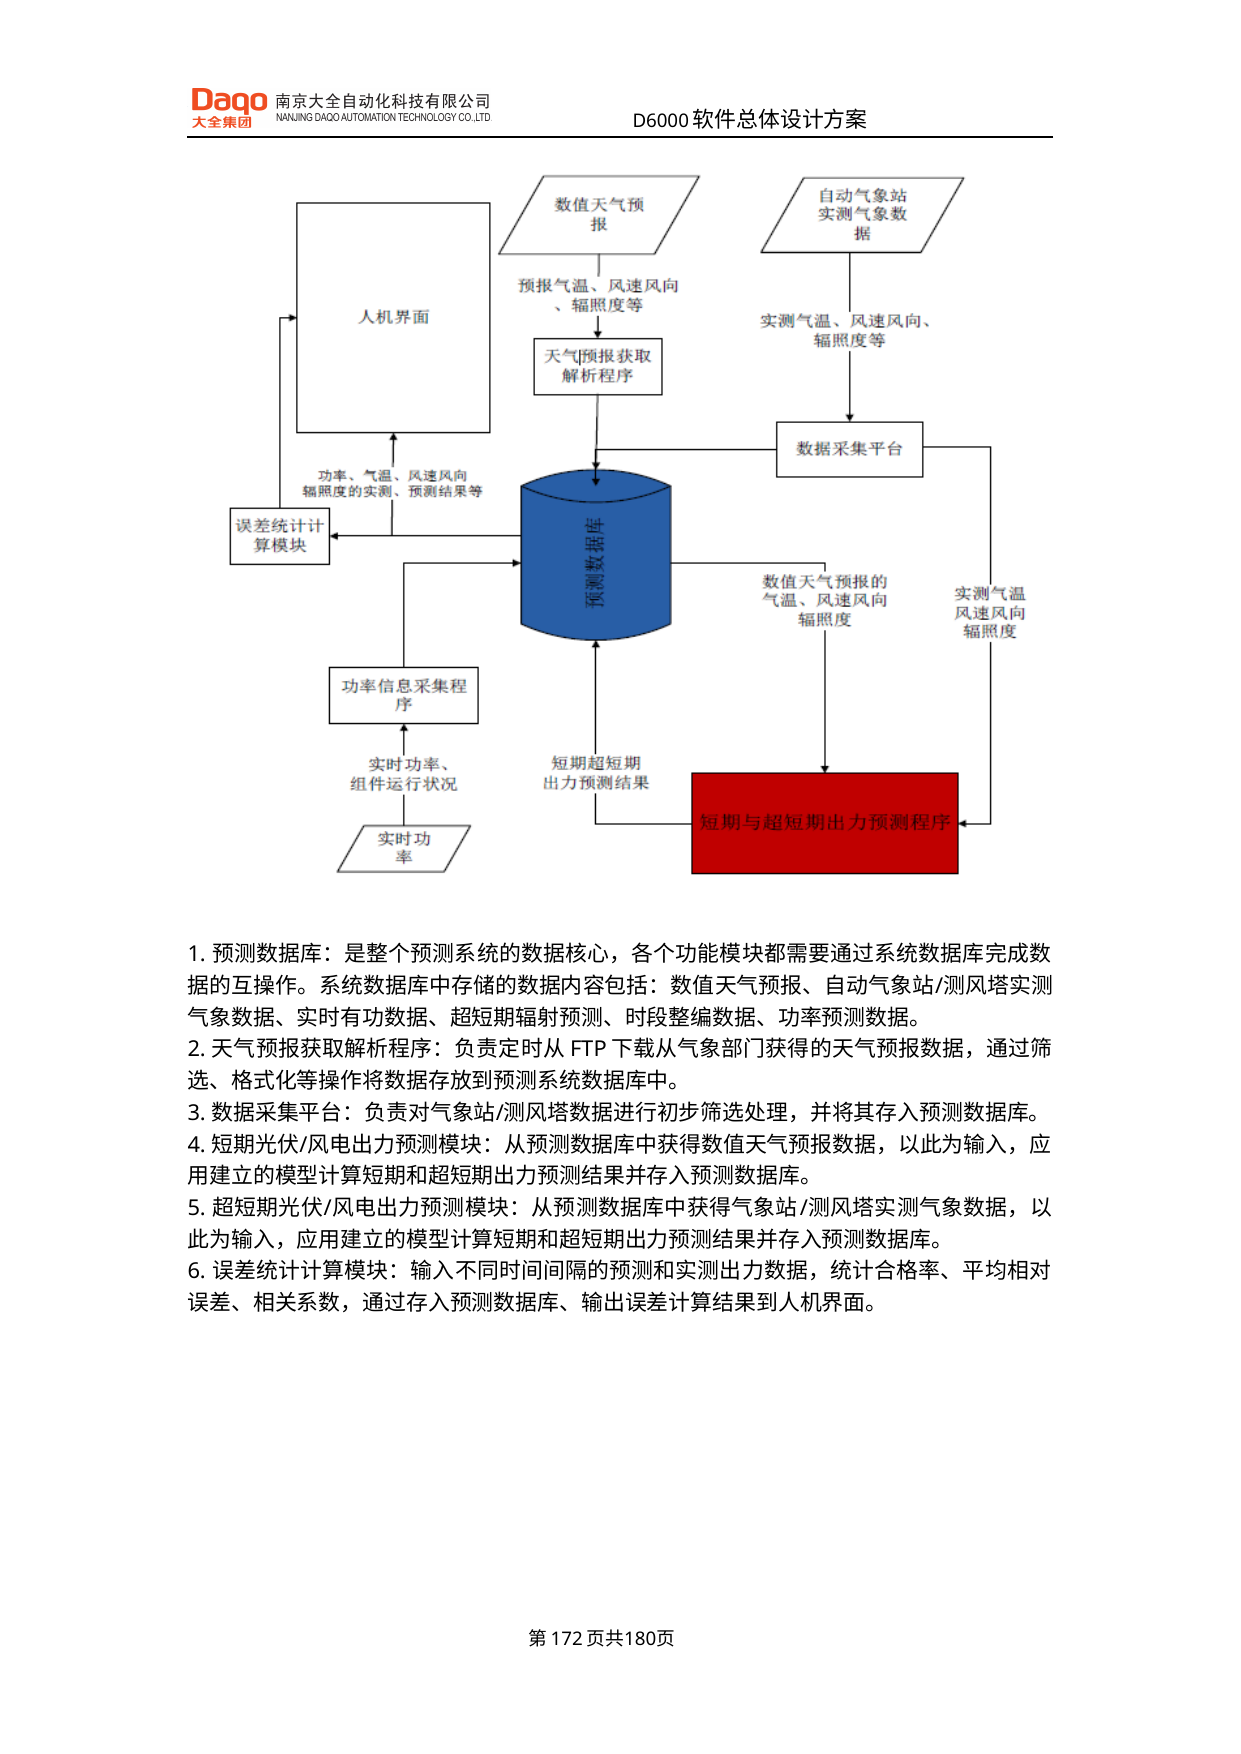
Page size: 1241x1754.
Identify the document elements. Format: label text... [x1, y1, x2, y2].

text 5. 超短期光伏/风电出力预测模块：从预测数据库中获得气象站/测风塔实测气象数据，以此为输入，应用建立的模型计算短期和超短期出力预测结果并存入预测数据库。 [187, 1190, 1053, 1253]
text 3. 数据采集平台：负责对气象站/测风塔数据进行初步筛选处理，并将其存入预测数据库。 [187, 1095, 1053, 1127]
text 4. 短期光伏/风电出力预测模块：从预测数据库中获得数值天气预报数据，以此为输入，应用建立的模型计算短期和超短期出力预测结果并存入预测数据库。 [187, 1127, 1053, 1190]
text 1. 预测数据库：是整个预测系统的数据核心，各个功能模块都需要通过系统数据库完成数据的互操作。系统数据库中存储的数据内容包括：数值天气预报、自动气象站/测风塔实测气象数据、实时有功数据、超短期辐射预测、时段整编数据、功率预测数据。 [187, 936, 1053, 1031]
picture [187, 88, 492, 128]
picture [222, 150, 1054, 907]
text 6. 误差统计计算模块：输入不同时间间隔的预测和实测出力数据，统计合格率、平均相对误差、相关系数，通过存入预测数据库、输出误差计算结果到人机界面。 [187, 1253, 1053, 1317]
text 2. 天气预报获取解析程序：负责定时从FTP下载从气象部门获得的天气预报数据，通过筛选、格式化等操作将数据存放到预测系统数据库中。 [187, 1031, 1053, 1095]
